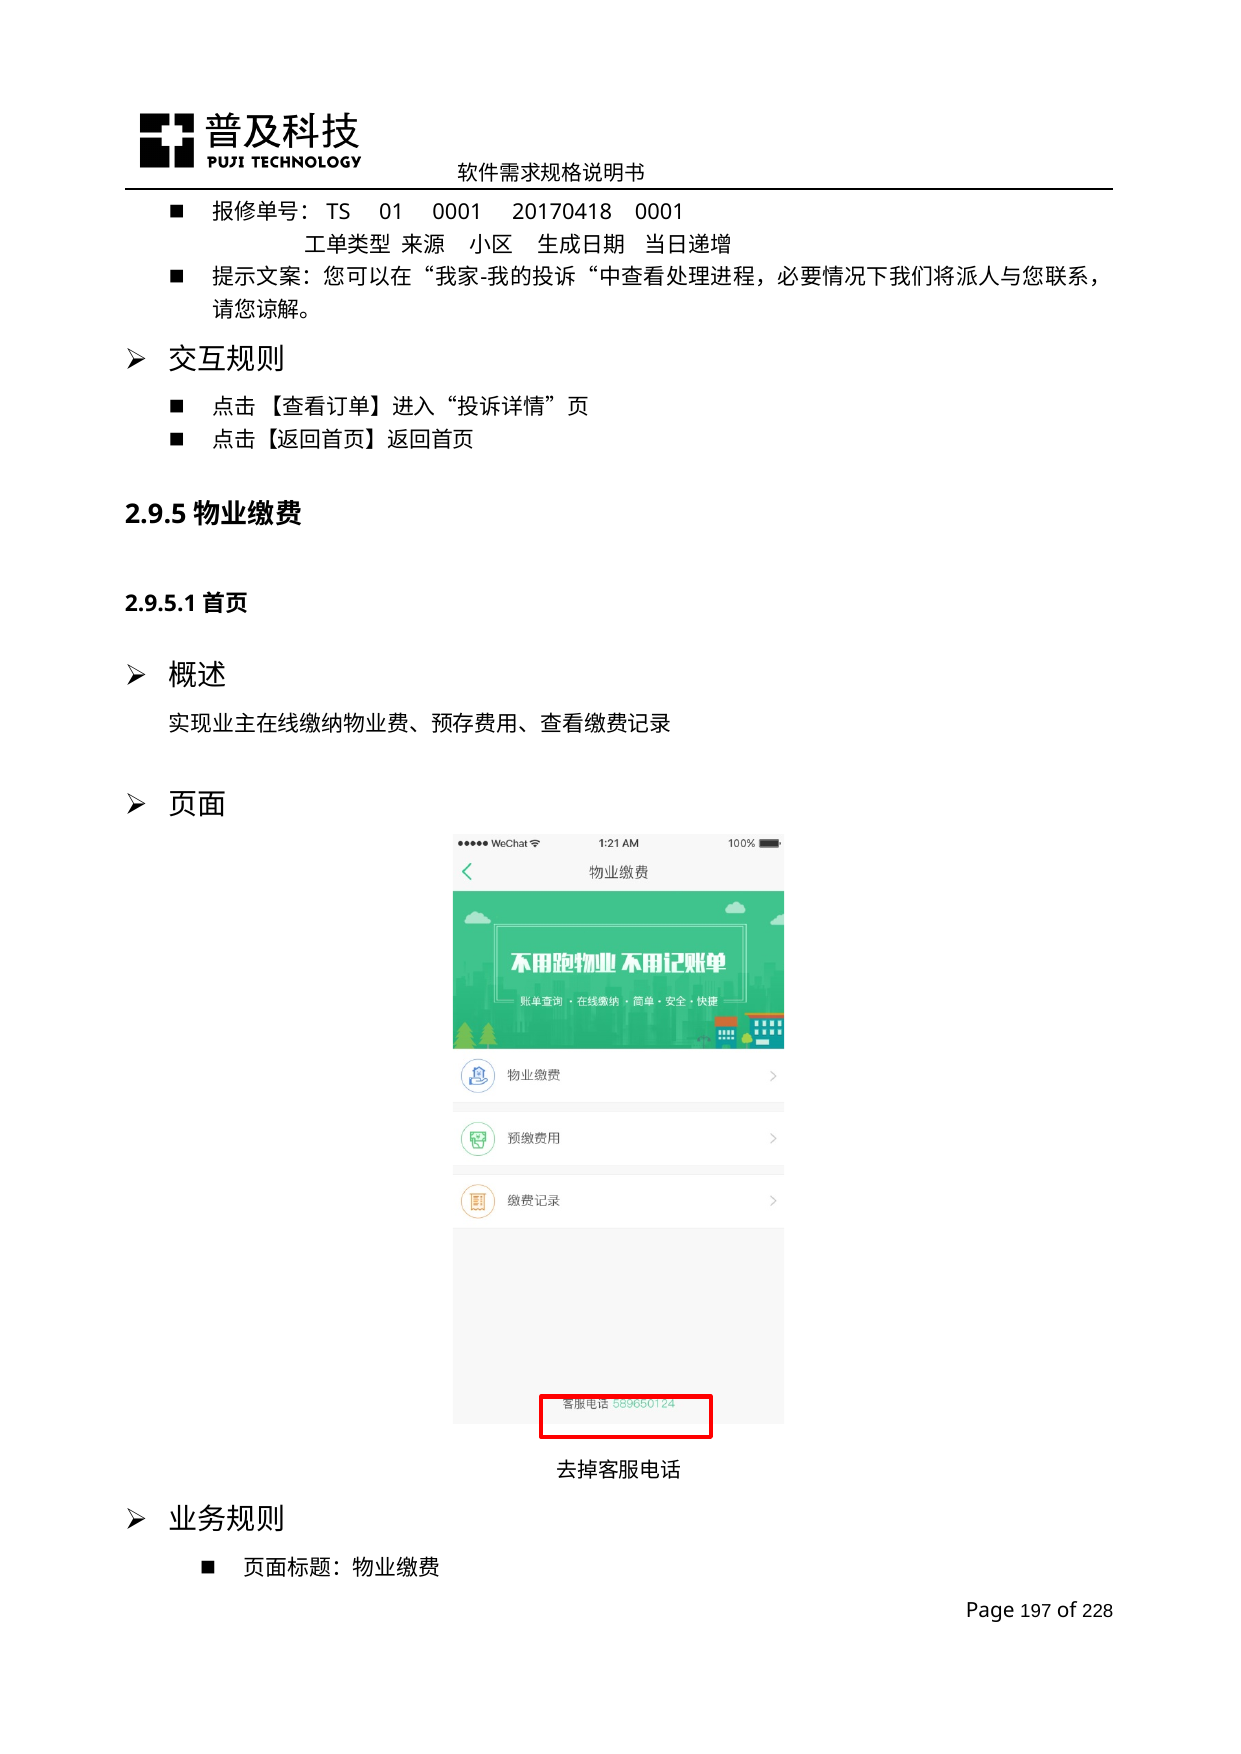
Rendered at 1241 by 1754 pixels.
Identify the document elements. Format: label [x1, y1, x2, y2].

picture [452, 834, 785, 1424]
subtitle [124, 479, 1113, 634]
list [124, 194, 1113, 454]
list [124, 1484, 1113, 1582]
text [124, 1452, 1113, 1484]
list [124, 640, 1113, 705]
picture [124, 103, 365, 180]
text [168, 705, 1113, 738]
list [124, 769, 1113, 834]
picture [543, 1399, 709, 1424]
